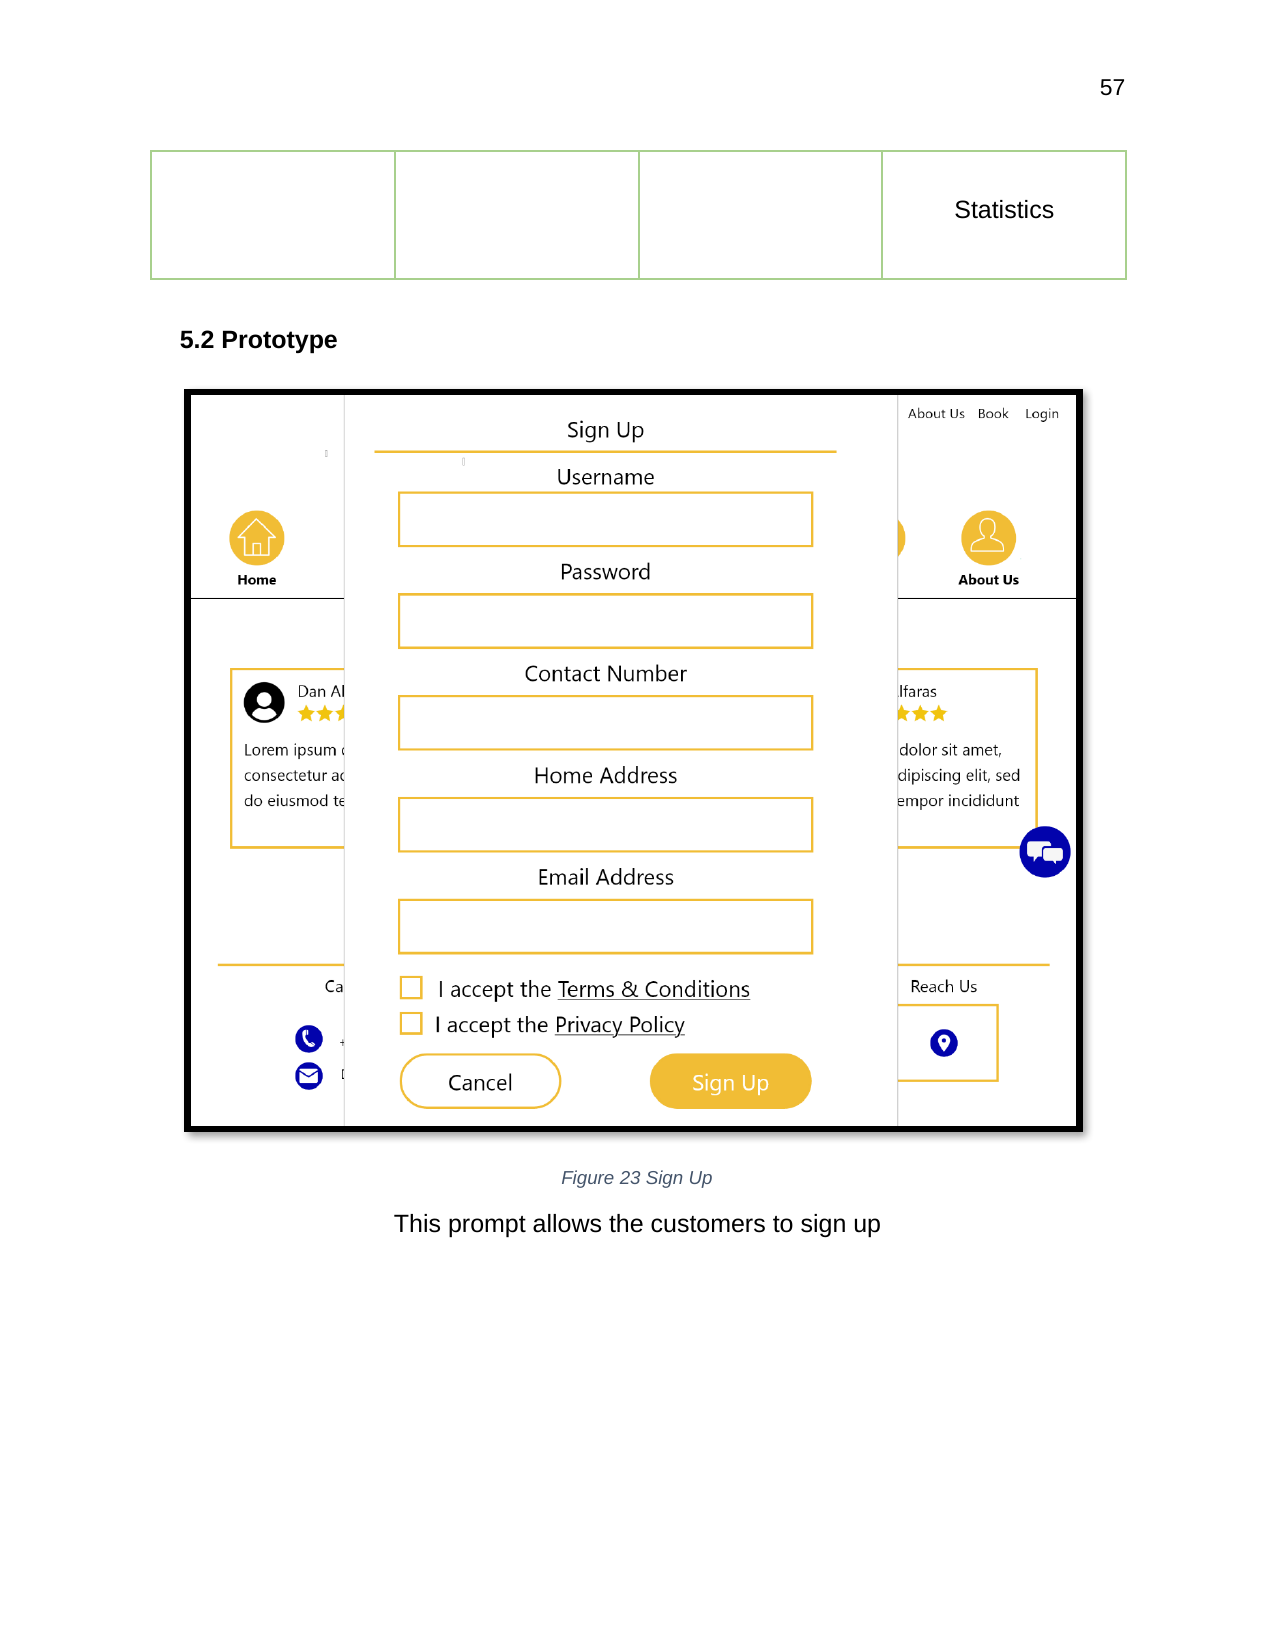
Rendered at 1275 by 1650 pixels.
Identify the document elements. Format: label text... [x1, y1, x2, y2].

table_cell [883, 152, 1125, 278]
text This prompt allows the customers to sign up [150, 1209, 1125, 1238]
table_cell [152, 152, 394, 278]
table_cell [640, 152, 881, 278]
subtitle 5.2 Prototype [179, 325, 1125, 354]
text Figure 23 Sign Up [150, 1167, 1125, 1189]
picture [191, 395, 1076, 1126]
table_cell [396, 152, 638, 278]
